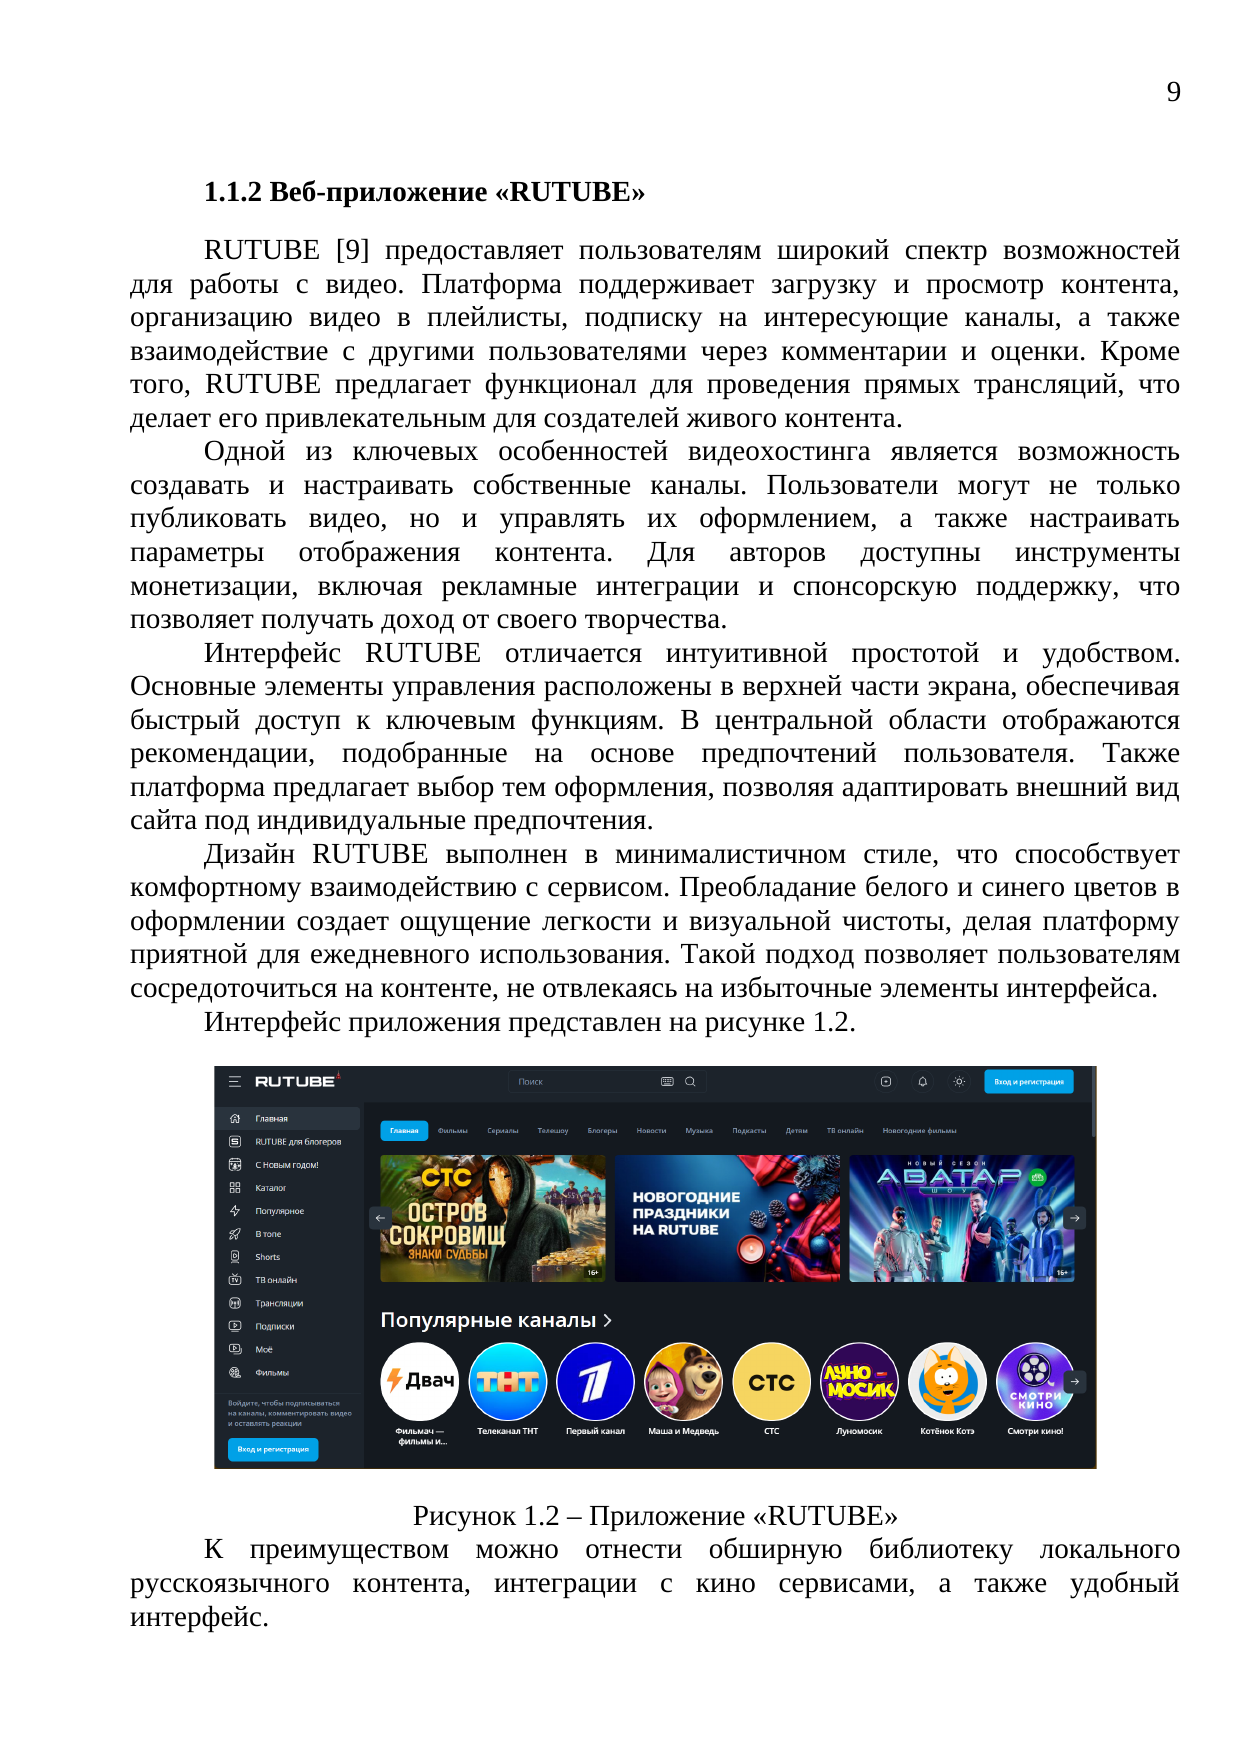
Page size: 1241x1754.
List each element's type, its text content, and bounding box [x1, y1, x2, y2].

text Одной из ключевых особенностей видеохостинга является возможность создавать и настраивать собственные каналы. Пользователи могут не только публиковать видео, но и управлять их оформлением, а также настраивать параметры отображения контента. Для авторов доступны инструменты монетизации, включая рекламные интеграции и спонсорскую поддержку, что позволяет получать доход от своего творчества. [130, 433, 1181, 635]
text Интерфейс приложения представлен на рисунке 1.2. [130, 1004, 1181, 1037]
picture [214, 1066, 1097, 1469]
text Дизайн RUTUBE выполнен в минималистичном стиле, что способствует комфортному взаимодействию с сервисом. Преобладание белого и синего цветов в оформлении создает ощущение легкости и визуальной чистоты, делая платформу приятной для ежедневного использования. Такой подход позволяет пользователям сосредоточиться на контенте, не отвлекаясь на избыточные элементы интерфейса. [130, 836, 1181, 1004]
text Интерфейс RUTUBE отличается интуитивной простотой и удобством. Основные элементы управления расположены в верхней части экрана, обеспечивая быстрый доступ к ключевым функциям. В центральной области отображаются рекомендации, подобранные на основе предпочтений пользователя. Также платформа предлагает выбор тем оформления, позволяя адаптировать внешний вид сайта под индивидуальные предпочтения. [130, 635, 1181, 836]
text RUTUBE [9] предоставляет пользователям широкий спектр возможностей для работы с видео. Платформа поддерживает загрузку и просмотр контента, организацию видео в плейлисты, подписку на интересующие каналы, а также взаимодействие с другими пользователями через комментарии и оценки. Кроме того, RUTUBE предлагает функционал для проведения прямых трансляций, что делает его привлекательным для создателей живого контента. [130, 232, 1181, 433]
text Веб-приложение «RUTUBE» [204, 174, 1181, 207]
text Рисунок 1.2 – Приложение «RUTUBE» [130, 1498, 1181, 1532]
text К преимуществом можно отнести обширную библиотеку локального русскоязычного контента, интеграции с кино сервисами, а также удобный интерфейс. [130, 1532, 1181, 1632]
